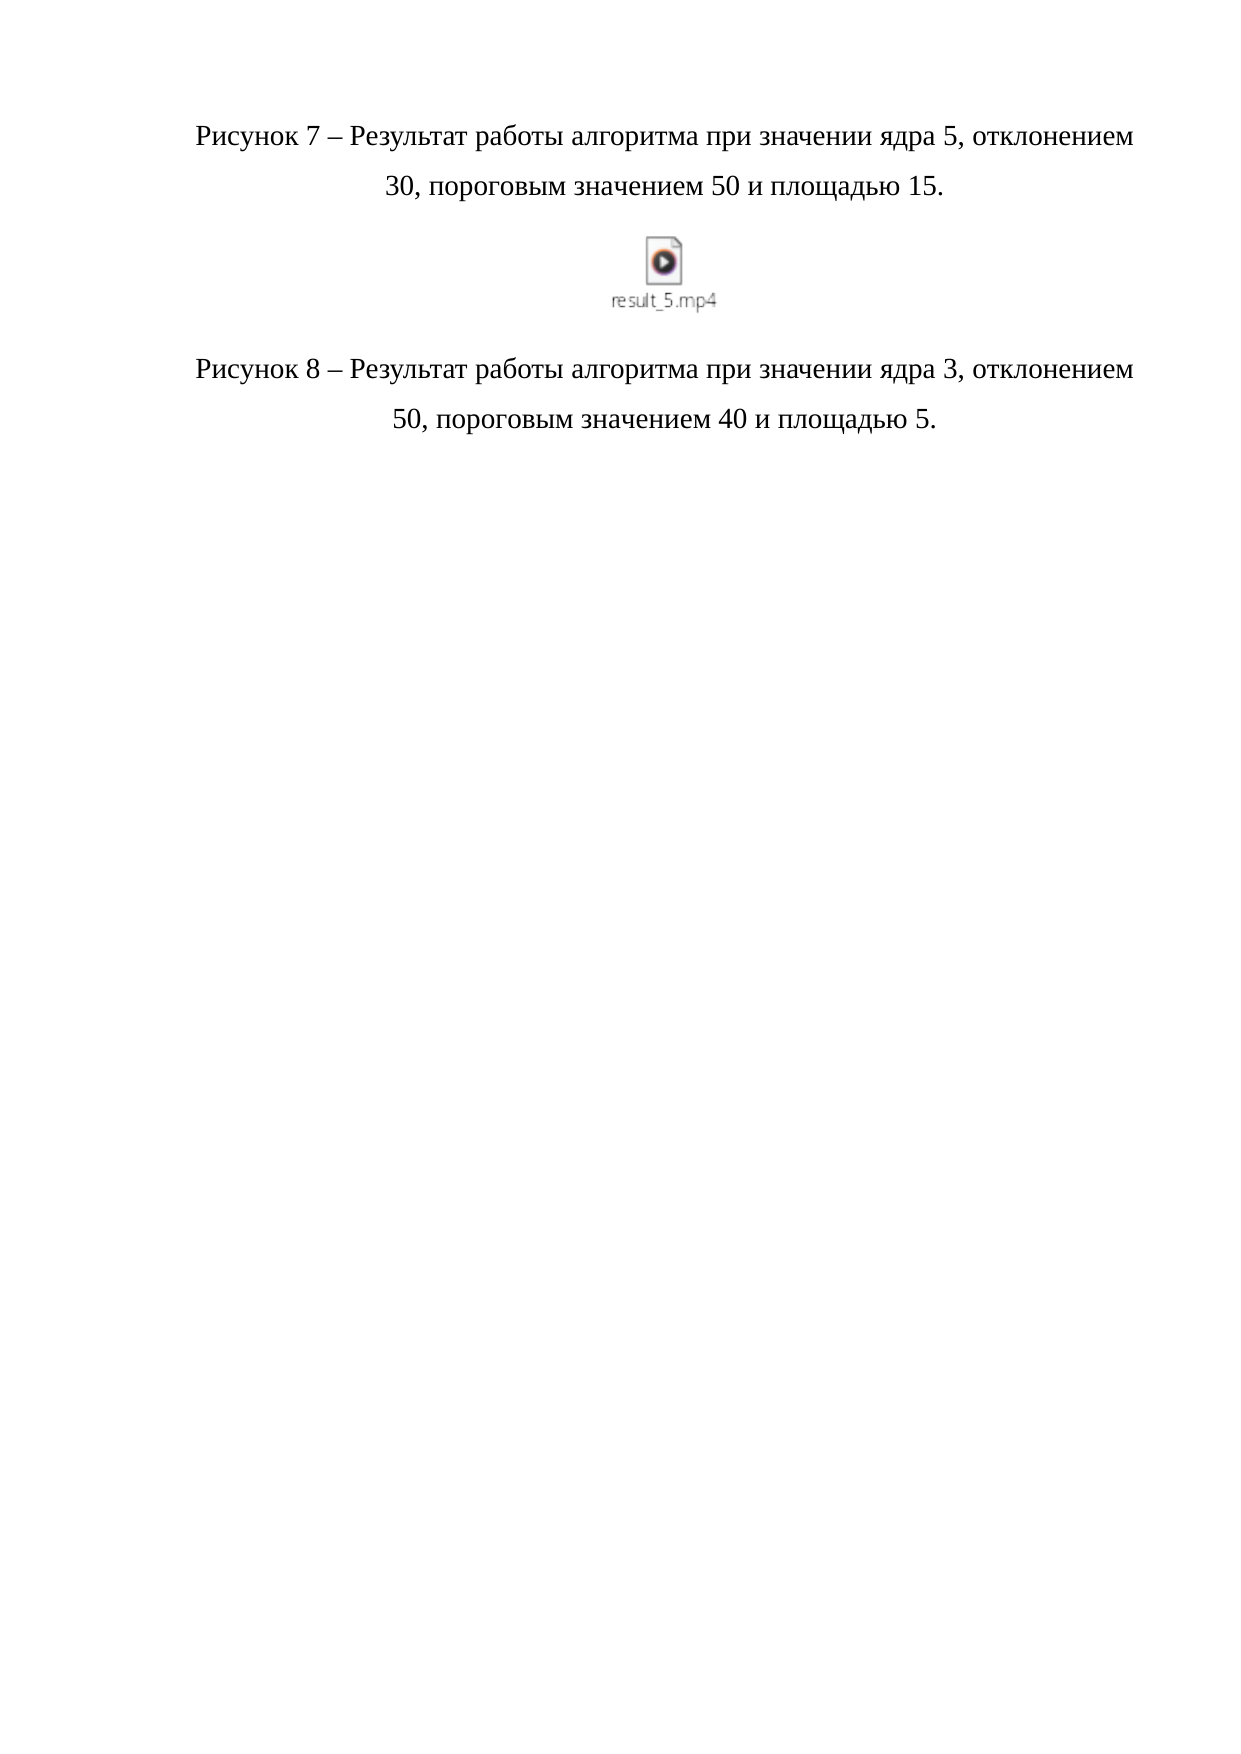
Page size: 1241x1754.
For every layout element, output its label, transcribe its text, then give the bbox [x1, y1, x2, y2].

text Рисунок 8 – Результат работы алгоритма при значении ядра 3, отклонением 50, пороговым значением 40 и площадью 5. [177, 351, 1152, 435]
text Рисунок 7 – Результат работы алгоритма при значении ядра 5, отклонением 30, пороговым значением 50 и площадью 15. [177, 118, 1152, 202]
